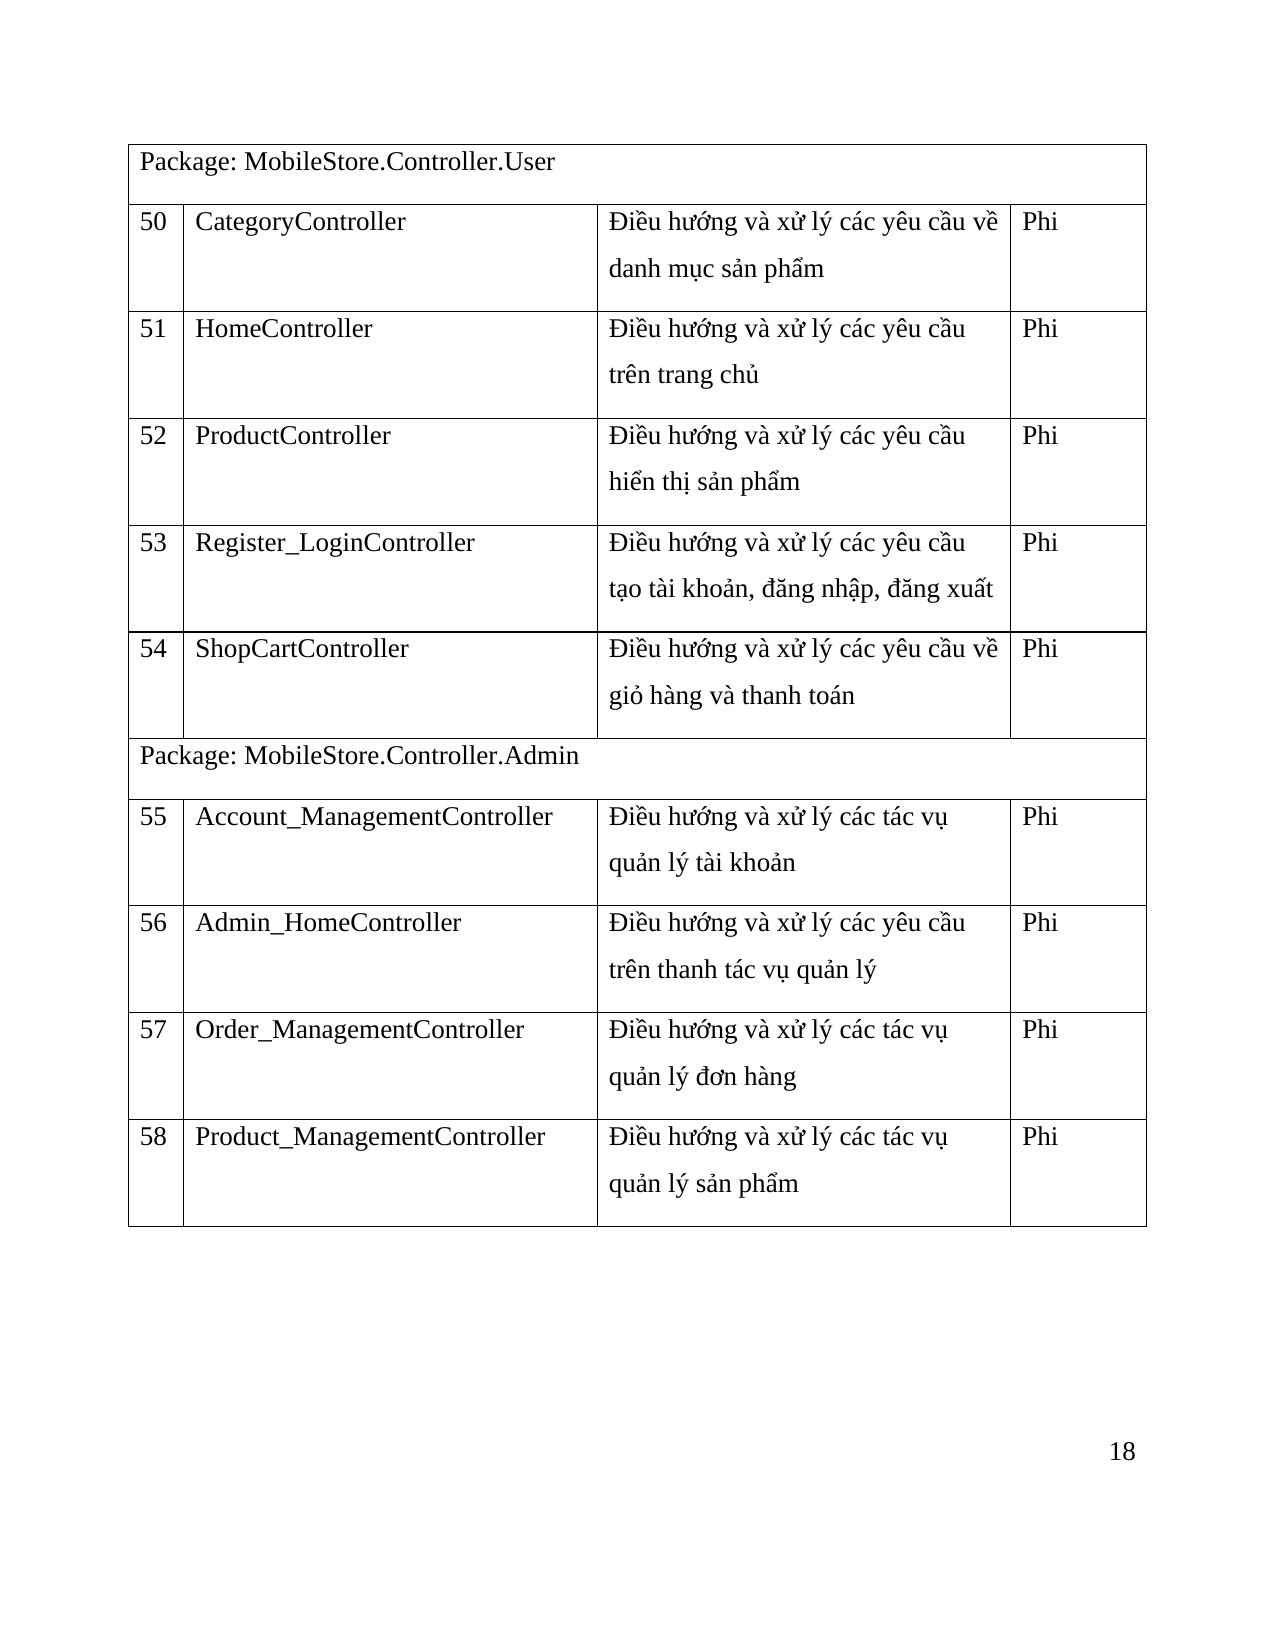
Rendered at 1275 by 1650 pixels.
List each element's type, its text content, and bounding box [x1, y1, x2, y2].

table_cell Account_ManagementController [184, 800, 597, 905]
table_cell Phi [1011, 1120, 1146, 1226]
table_cell Package: MobileStore.Controller.User [129, 145, 1146, 204]
table_cell Phi [1011, 633, 1146, 738]
table_cell CategoryController [184, 205, 597, 311]
table_cell Order_ManagementController [184, 1013, 597, 1119]
table_cell Điều hướng và xử lý các yêu cầu trên trang chủ [598, 312, 1010, 418]
table_cell Điều hướng và xử lý các yêu cầu tạo tài khoản, đăng nhập, đăng xuất [598, 526, 1010, 631]
table_cell Phi [1011, 205, 1146, 311]
table_cell Điều hướng và xử lý các tác vụ quản lý đơn hàng [598, 1013, 1010, 1119]
table_cell 53 [129, 526, 183, 631]
table_cell HomeController [184, 312, 597, 418]
table_cell 57 [129, 1013, 183, 1119]
table_cell Phi [1011, 906, 1146, 1012]
table_cell Điều hướng và xử lý các tác vụ quản lý sản phẩm [598, 1120, 1010, 1226]
table_cell 56 [129, 906, 183, 1012]
table_cell Điều hướng và xử lý các tác vụ quản lý tài khoản [598, 800, 1010, 905]
table_cell Điều hướng và xử lý các yêu cầu hiển thị sản phẩm [598, 419, 1010, 524]
table_cell ShopCartController [184, 633, 597, 738]
table_cell Register_LoginController [184, 526, 597, 631]
table_cell 50 [129, 205, 183, 311]
table_cell Điều hướng và xử lý các yêu cầu trên thanh tác vụ quản lý [598, 906, 1010, 1012]
table_cell Package: MobileStore.Controller.Admin [129, 739, 1146, 798]
table_cell Phi [1011, 800, 1146, 905]
table_cell Admin_HomeController [184, 906, 597, 1012]
table_cell 54 [129, 633, 183, 738]
table_cell Điều hướng và xử lý các yêu cầu về danh mục sản phẩm [598, 205, 1010, 311]
table_cell 52 [129, 419, 183, 524]
table_cell Phi [1011, 1013, 1146, 1119]
table_cell 51 [129, 312, 183, 418]
table_cell Product_ManagementController [184, 1120, 597, 1226]
table_cell Phi [1011, 419, 1146, 524]
table_cell ProductController [184, 419, 597, 524]
table_cell 58 [129, 1120, 183, 1226]
table_cell Điều hướng và xử lý các yêu cầu về giỏ hàng và thanh toán [598, 633, 1010, 738]
table_cell Phi [1011, 526, 1146, 631]
table_cell Phi [1011, 312, 1146, 418]
table_cell 55 [129, 800, 183, 905]
